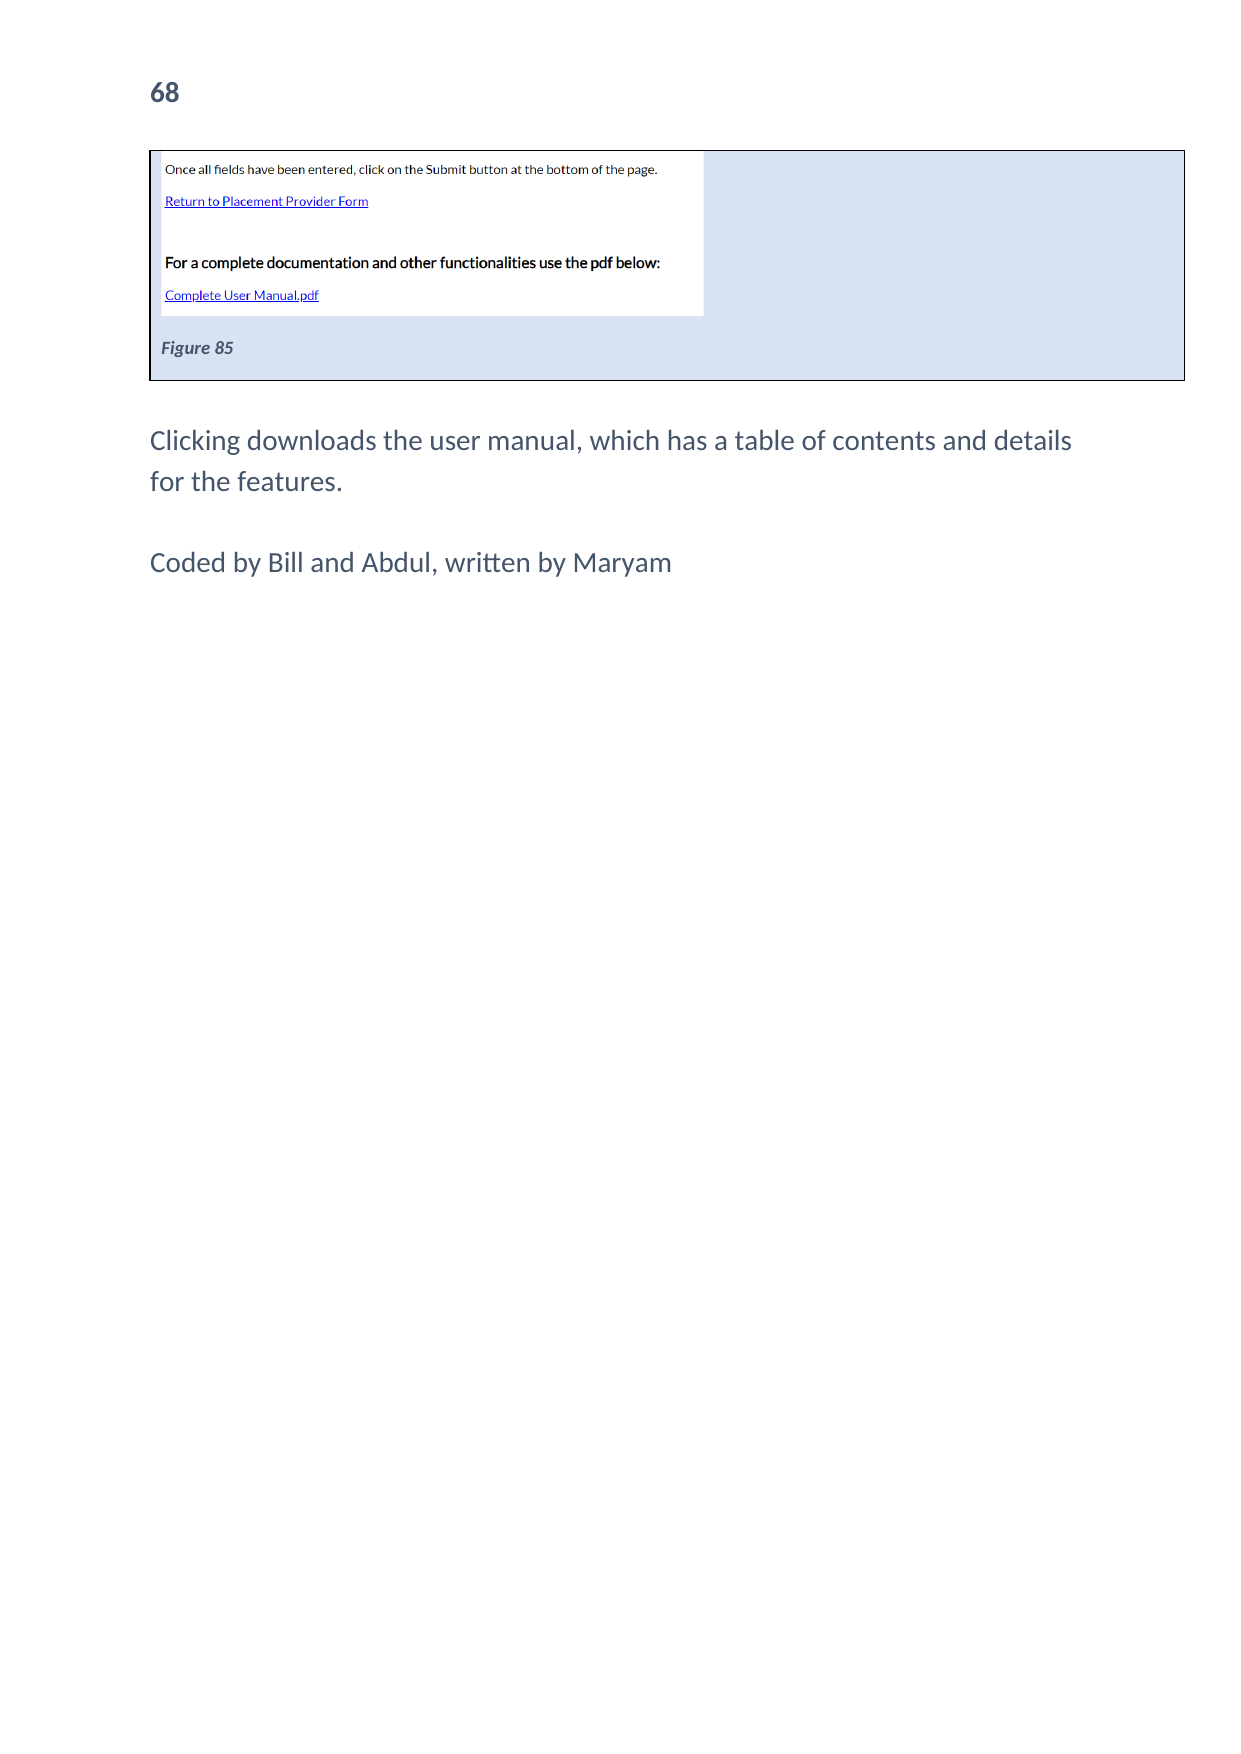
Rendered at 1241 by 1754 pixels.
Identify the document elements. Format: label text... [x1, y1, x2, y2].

text Coded by Bill and Abdul, written by Maryam [150, 544, 1090, 580]
text Clicking downloads the user manual, which has a table of contents and details for the features. [150, 422, 1090, 498]
picture [161, 151, 704, 316]
